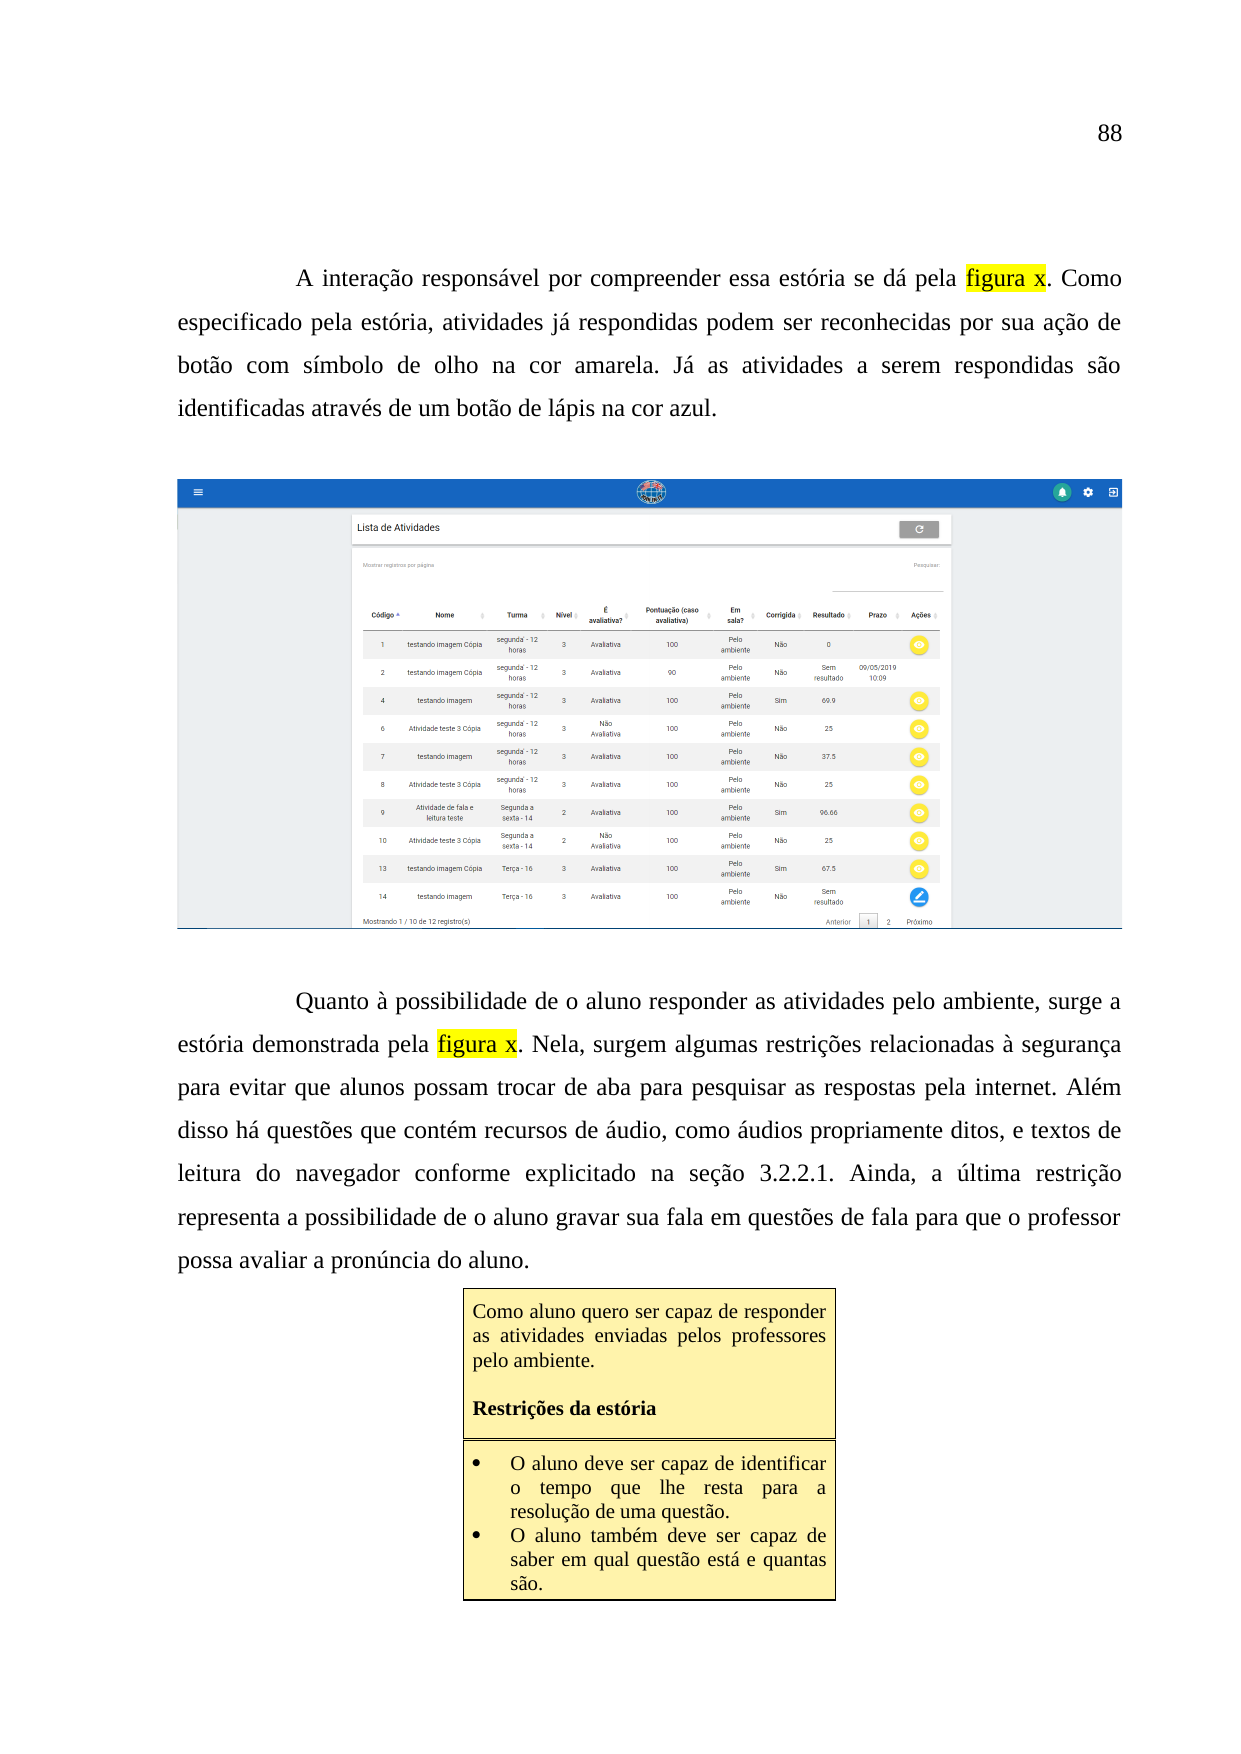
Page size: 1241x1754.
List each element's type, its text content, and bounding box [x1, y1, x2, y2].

text Quanto à possibilidade de o aluno responder as atividades pelo ambiente, surge a estória demonstrada pela figura x. Nela, surgem algumas restrições relacionadas à segurança para evitar que alunos possam trocar de aba para pesquisar as respostas pela internet. Além disso há questões que contém recursos de áudio, como áudios propriamente ditos, e textos de leitura do navegador conforme explicitado na seção 3.2.2.1. Ainda, a última restrição representa a possibilidade de o aluno gravar sua fala em questões de fala para que o professor possa avaliar a pronúncia do aluno. [177, 986, 1122, 1273]
text Restrições da estória [464, 1384, 835, 1438]
picture [177, 479, 1123, 929]
list O aluno deve ser capaz de identificar o tempo que lhe resta para a resolução de uma questão. [464, 1441, 835, 1512]
list O aluno também deve ser capaz de saber em qual questão está e quantas são. [464, 1512, 835, 1599]
text Como aluno quero ser capaz de responder as atividades enviadas pelos professores pelo ambiente. [464, 1289, 835, 1360]
text A interação responsável por compreender essa estória se dá pela figura x. Como especificado pela estória, atividades já respondidas podem ser reconhecidas por sua ação de botão com símbolo de olho na cor amarela. Já as atividades a serem respondidas são identificadas através de um botão de lápis na cor azul. [177, 263, 1122, 422]
